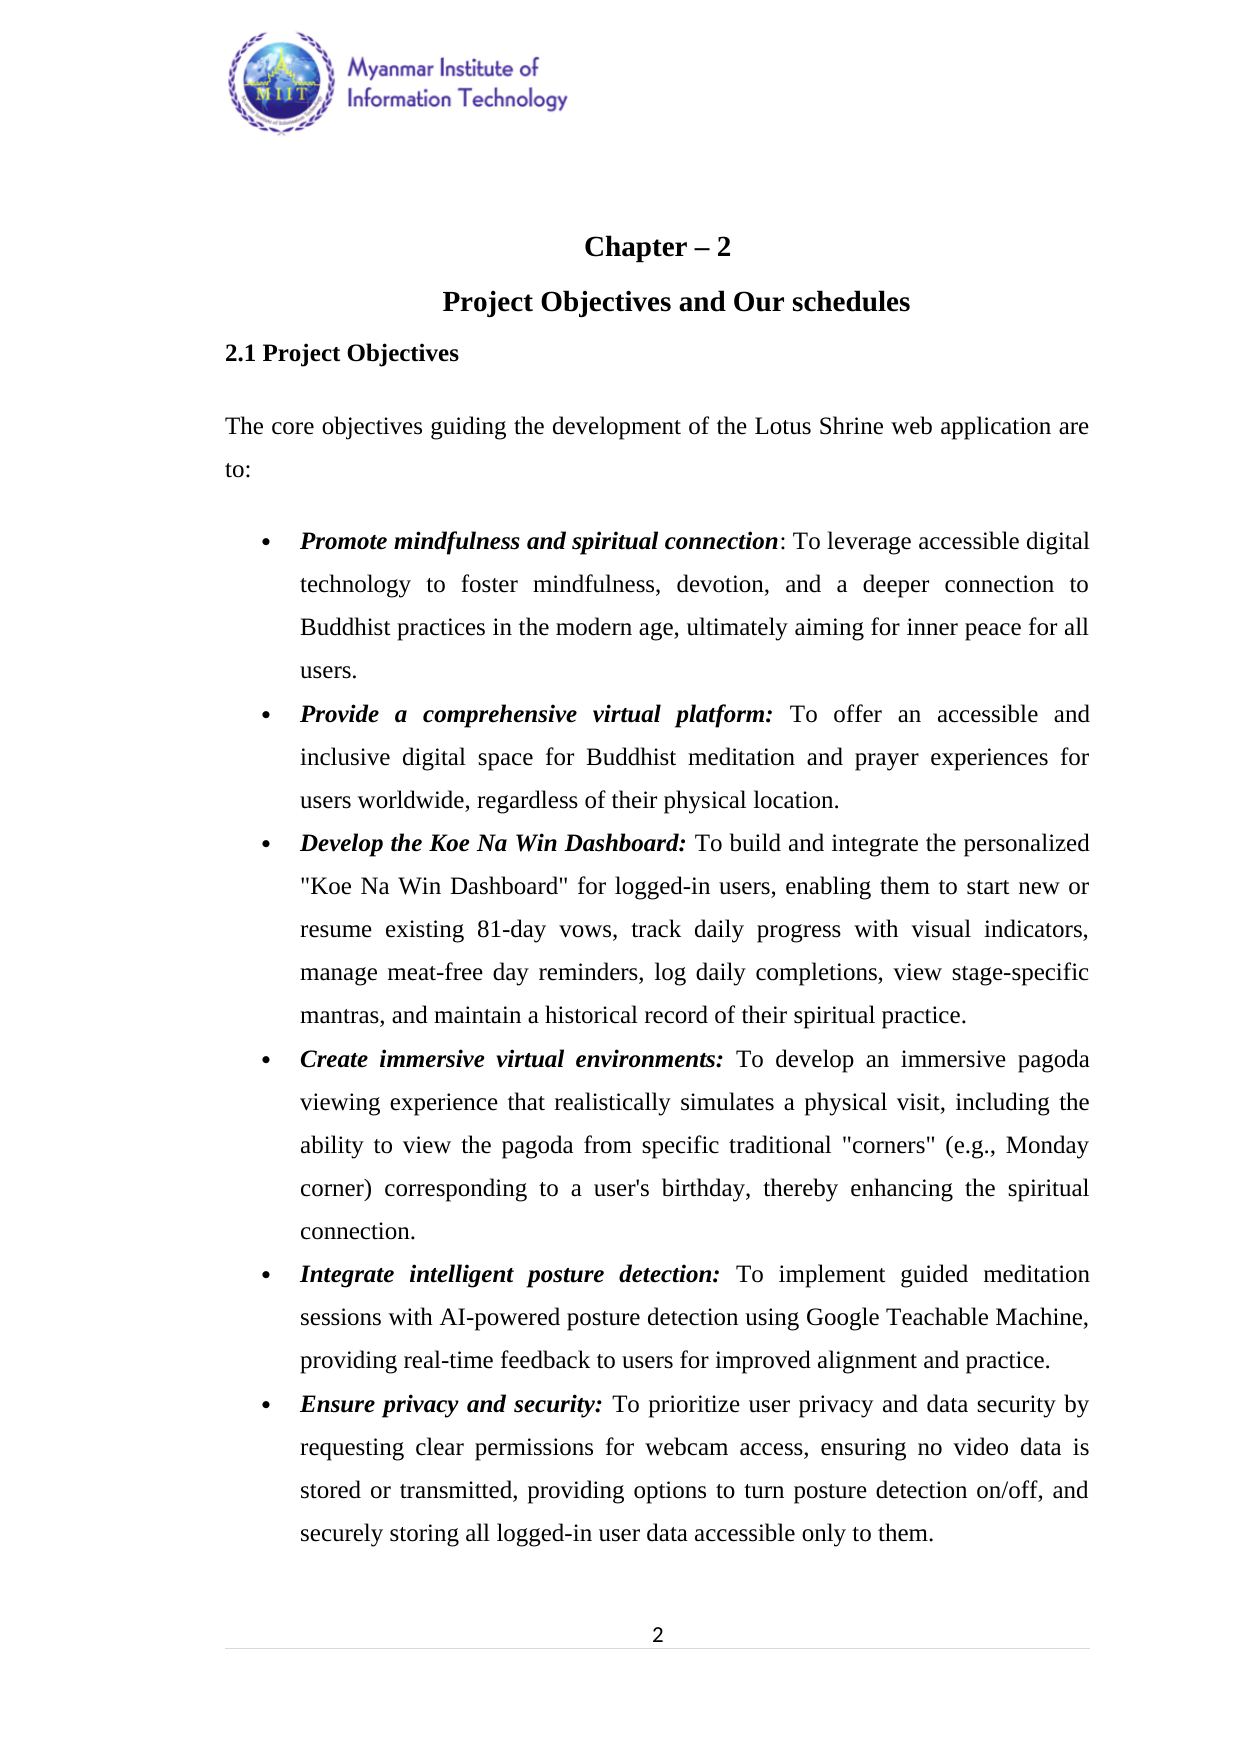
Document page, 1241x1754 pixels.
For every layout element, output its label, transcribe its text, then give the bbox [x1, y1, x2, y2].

text The core objectives guiding the development of the Lotus Shrine web application are to: [225, 411, 1090, 483]
subtitle Chapter – 2 [225, 229, 1090, 263]
list Provide a comprehensive virtual platform: To offer an accessible and inclusive digital space for Buddhist meditation and prayer experiences for users worldwide, regardless of their physical location. [262, 728, 1090, 843]
subtitle 2.1 Project Objectives [225, 338, 1090, 367]
list Promote mindfulness and spiritual connection: To leverage accessible digital technology to foster mindfulness, devotion, and a deeper connection to Buddhist practices in the modern age, ultimately aiming for inner peace for all users. [262, 526, 1090, 684]
subtitle Project Objectives and Our schedules [262, 284, 1090, 317]
list Develop the Koe Na Win Dashboard: To build and integrate the personalized "Koe Na Win Dashboard" for logged-in users, enabling them to start new or resume existing 81-day vows, track daily progress with visual indicators, manage meat-free day reminders, log daily completions, view stage-specific mantras, and maintain a historical record of their spiritual practice. [262, 886, 1090, 1088]
list Create immersive virtual environments: To develop an immersive pagoda viewing experience that realistically simulates a physical visit, including the ability to view the pagoda from specific traditional "corners" (e.g., Monday corner) corresponding to a user's birthday, thereby enhancing the spiritual connection. [262, 1131, 1090, 1332]
list Integrate intelligent posture detection: To implement guided meditation sessions with AI-powered posture detection using Google Teachable Machine, providing real-time feedback to users for improved alignment and practice. [262, 1376, 1090, 1491]
picture [192, 15, 594, 150]
